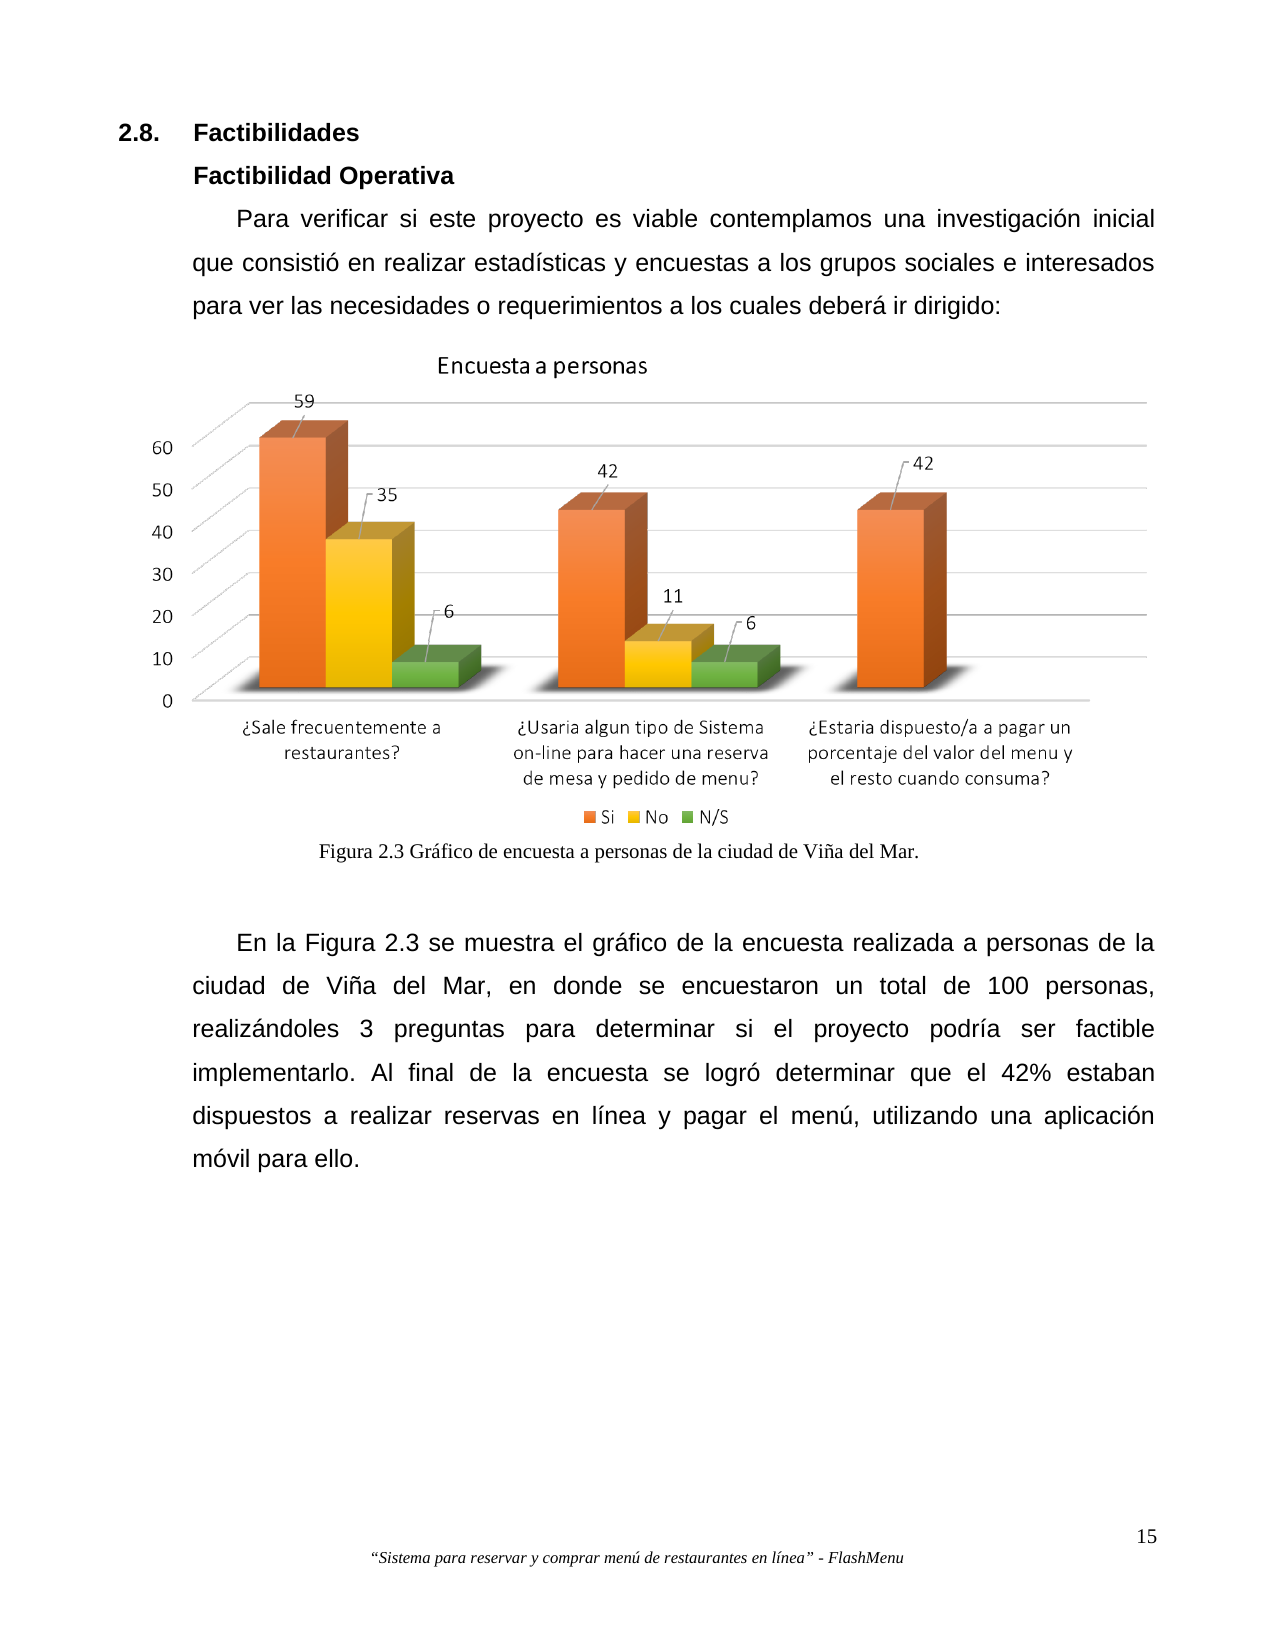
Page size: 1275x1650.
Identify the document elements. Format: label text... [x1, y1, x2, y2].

list Factibilidad Operativa [193, 161, 1157, 190]
list Para verificar si este proyecto es viable contemplamos una investigación inicial que consistió en realizar estadísticas y encuestas a los grupos sociales e interesados para ver las necesidades o requerimientos a los cuales deberá ir dirigido: [192, 204, 1157, 319]
picture [134, 346, 1157, 841]
list En la Figura 2.3 se muestra el gráfico de la encuesta realizada a personas de la ciudad de Viña del Mar, en donde se encuestaron un total de 100 personas, realizándoles 3 preguntas para determinar si el proyecto podría ser factible implementarlo. Al final de la encuesta se logró determinar que el 42% estaban dispuestos a realizar reservas en línea y pagar el menú, utilizando una aplicación móvil para ello. [192, 928, 1157, 1172]
list Factibilidades [118, 118, 1157, 147]
